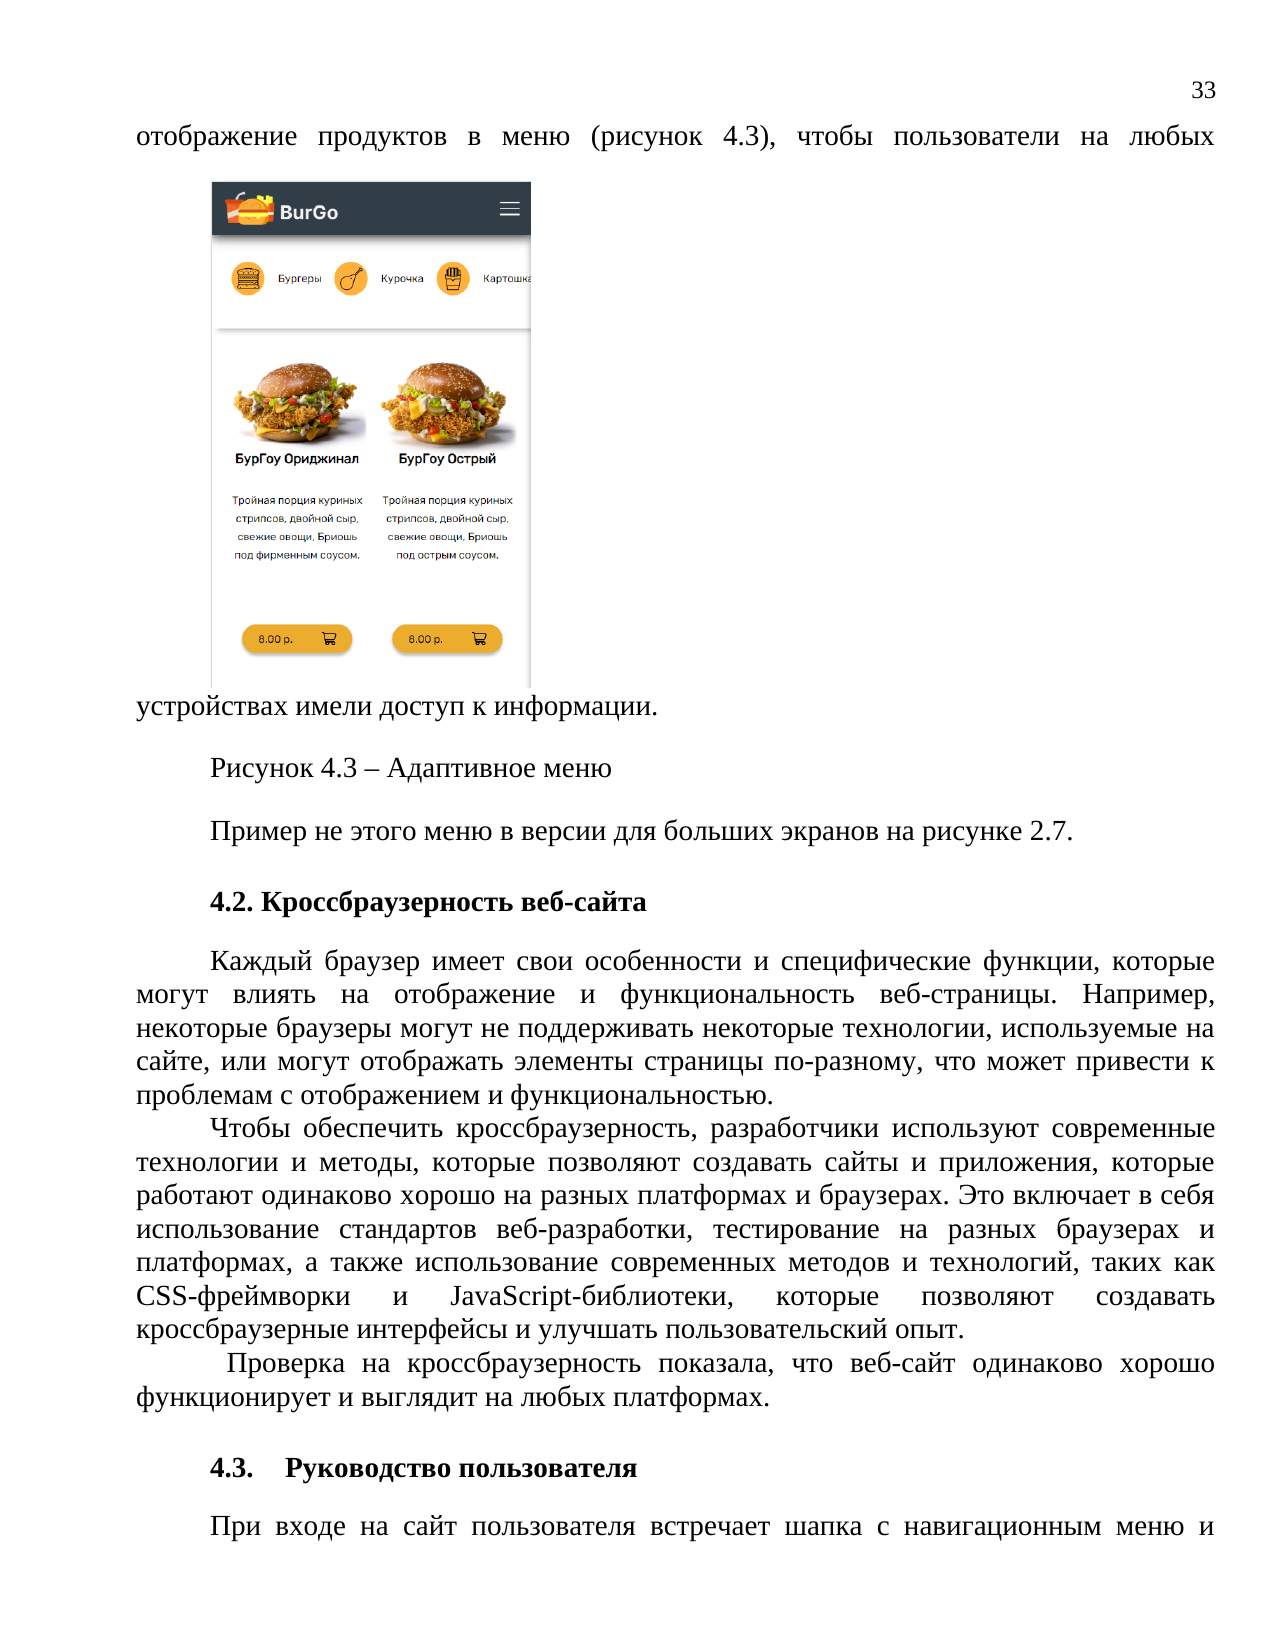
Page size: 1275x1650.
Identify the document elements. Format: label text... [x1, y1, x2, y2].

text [136, 118, 1216, 721]
subtitle 4.2. Кроссбраузерность веб-сайта [136, 884, 1216, 918]
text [136, 1508, 1216, 1542]
text Проверка на кроссбраузерность показала, что веб-сайт одинаково хорошо функционирует и выглядит на любых платформах. [136, 1345, 1216, 1412]
text Каждый браузер имеет свои особенности и специфические функции, которые могут влиять на отображение и функциональность веб-страницы. Например, некоторые браузеры могут не поддерживать некоторые технологии, используемые на сайте, или могут отображать элементы страницы по-разному, что может привести к проблемам с отображением и функциональностью. [136, 943, 1216, 1110]
text Рисунок 4.3 – Адаптивное меню [136, 750, 1216, 784]
picture [210, 180, 531, 688]
text Пример не этого меню в версии для больших экранов на рисунке 2.7. [136, 813, 1216, 847]
text Чтобы обеспечить кроссбраузерность, разработчики используют современные технологии и методы, которые позволяют создавать сайты и приложения, которые работают одинаково хорошо на разных платформах и браузерах. Это включает в себя использование стандартов веб-разработки, тестирование на разных браузерах и платформах, а также использование современных методов и технологий, таких как CSS-фреймворки и JavaScript-библиотеки, которые позволяют создавать кроссбраузерные интерфейсы и улучшать пользовательский опыт. [136, 1110, 1216, 1345]
subtitle Руководство пользователя [210, 1450, 1216, 1483]
